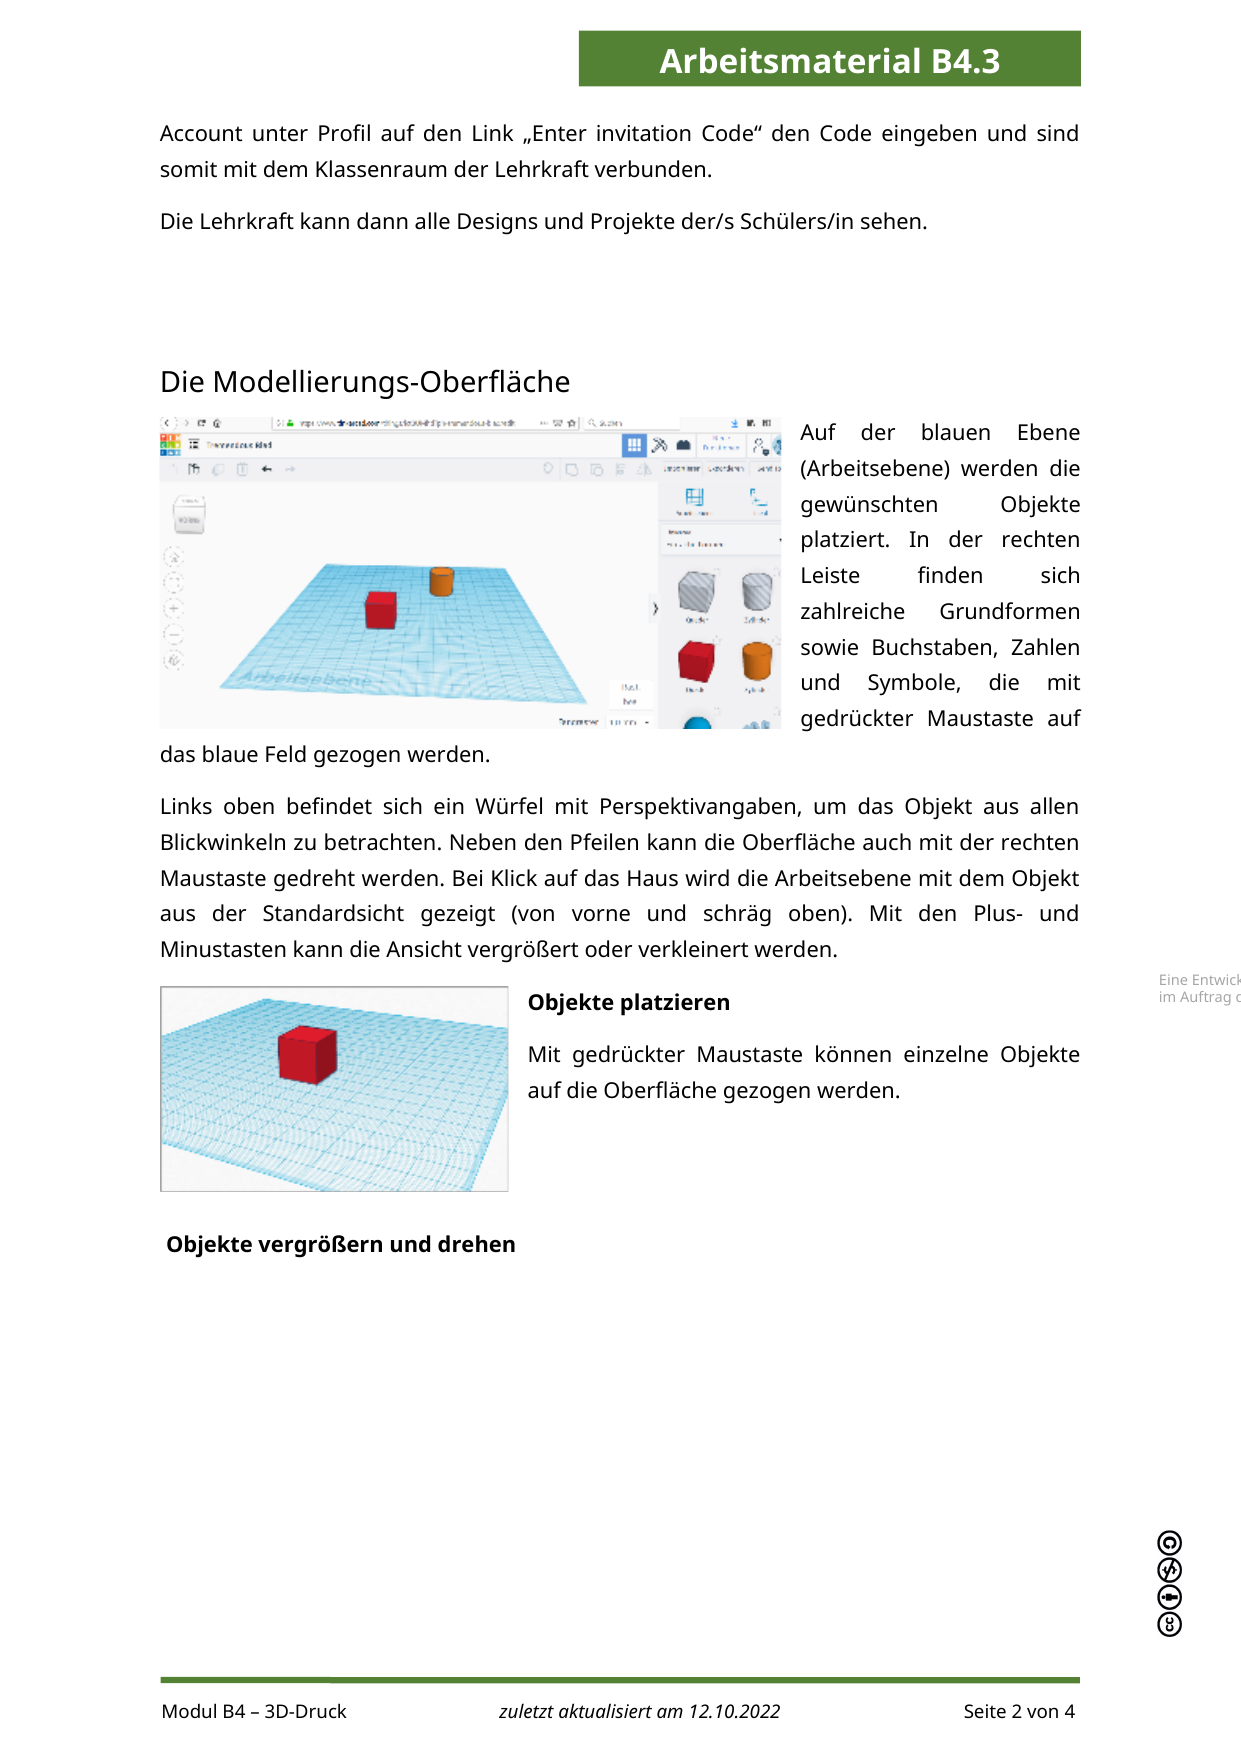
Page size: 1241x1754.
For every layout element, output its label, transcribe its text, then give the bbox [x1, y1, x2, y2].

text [159, 118, 1081, 184]
text Objekte platzieren [509, 986, 1081, 1016]
picture [1158, 1531, 1182, 1637]
text Die Lehrkraft kann dann alle Designs und Projekte der/s Schülers/in sehen. [159, 206, 1081, 236]
picture [159, 986, 509, 1192]
text Mit gedrückter Maustaste können einzelne Objekte auf die Oberfläche gezogen werden. [509, 1039, 1081, 1104]
picture [159, 417, 782, 729]
subtitle Die Modellierungs-Oberfläche [159, 321, 1081, 401]
text Links oben befindet sich ein Würfel mit Perspektivangaben, um das Objekt aus allen Blickwinkeln zu betrachten. Neben den Pfeilen kann die Oberfläche auch mit der rechten Maustaste gedreht werden. Bei Klick auf das Haus wird die Arbeitsebene mit dem Objekt aus der Standardsicht gezeigt (von vorne und schräg oben). Mit den Plus- und Minustasten kann die Ansicht vergrößert oder verkleinert werden. [159, 791, 1081, 964]
text Objekte vergrößern und drehen [159, 1229, 1081, 1259]
